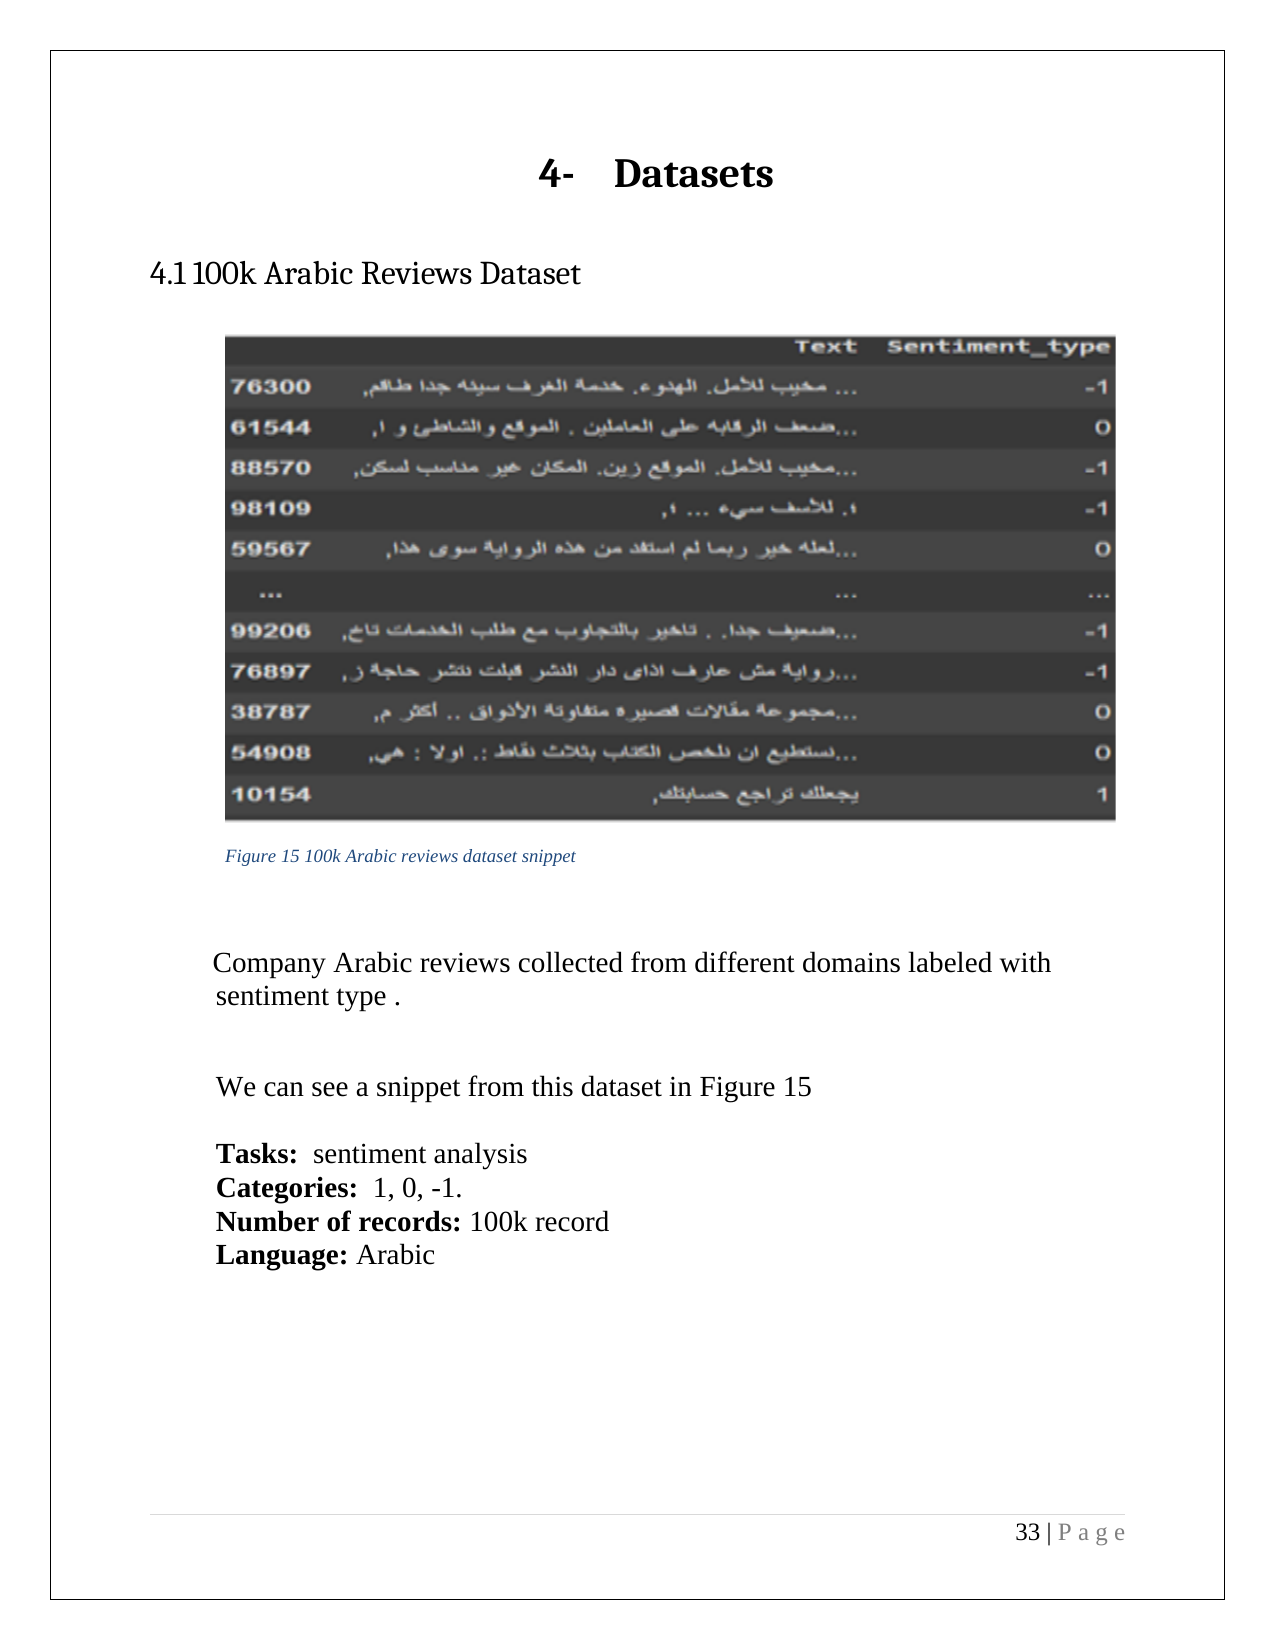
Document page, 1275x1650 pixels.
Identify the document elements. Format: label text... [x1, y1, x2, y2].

text Categories: 1, 0, -1. [150, 1170, 1125, 1204]
text Tasks: sentiment analysis [150, 1137, 1125, 1170]
subtitle Datasets [187, 150, 1125, 198]
text Number of records: 100k record [150, 1204, 1125, 1237]
text Company Arabic reviews collected from different domains labeled with [150, 945, 1125, 978]
text sentiment type . [150, 978, 1125, 1012]
text We can see a snippet from this dataset in Figure 15 [150, 1069, 1125, 1103]
picture [225, 312, 1116, 846]
subtitle 4.1 100k Arabic Reviews Dataset [150, 255, 1125, 293]
text Language: Arabic [150, 1237, 1125, 1271]
